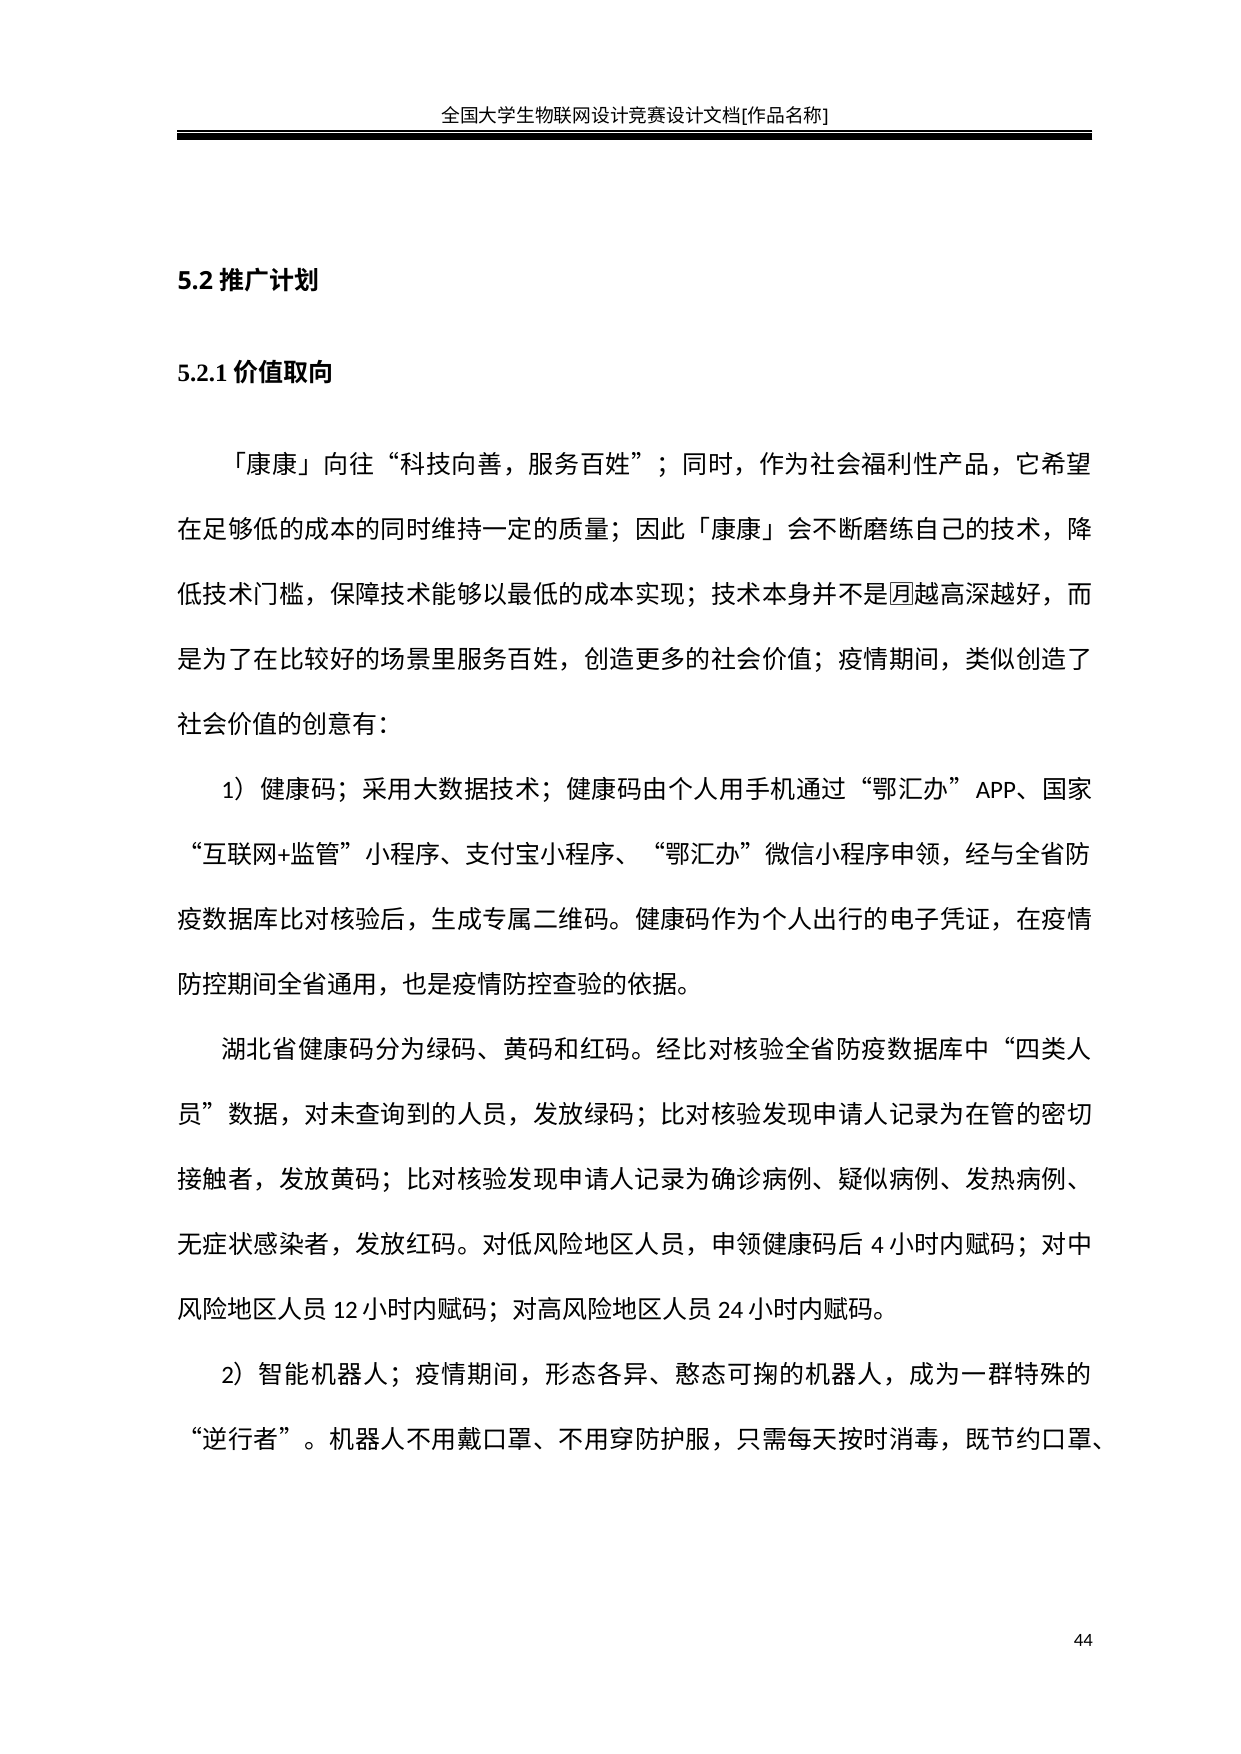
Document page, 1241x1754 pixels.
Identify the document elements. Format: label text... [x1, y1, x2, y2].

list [177, 1340, 1092, 1470]
text 湖北省健康码分为绿码、黄码和红码。经比对核验全省防疫数据库中“四类人员”数据，对未查询到的人员，发放绿码；比对核验发现申请人记录为在管的密切接触者，发放黄码；比对核验发现申请人记录为确诊病例、疑似病例、发热病例、无症状感染者，发放红码。对低风险地区人员，申领健康码后4小时内赋码；对中风险地区人员12小时内赋码；对高风险地区人员24小时内赋码。 [177, 1015, 1092, 1340]
subtitle 5.2.1 价值取向 [177, 338, 1092, 403]
subtitle 5.2 推广计划 [177, 246, 1092, 311]
text 1）健康码；采用大数据技术；健康码由个人用手机通过“鄂汇办”APP、国家“互联网+监管”小程序、支付宝小程序、“鄂汇办”微信小程序申领，经与全省防疫数据库比对核验后，生成专属二维码。健康码作为个人出行的电子凭证，在疫情防控期间全省通用，也是疫情防控查验的依据。 [177, 755, 1092, 1015]
text 「康康」向往“科技向善，服务百姓”；同时，作为社会福利性产品，它希望在足够低的成本的同时维持一定的质量；因此「康康」会不断磨练自己的技术，降低技术门槛，保障技术能够以最低的成本实现；技术本身并不是🈷越高深越好，而是为了在比较好的场景里服务百姓，创造更多的社会价值；疫情期间，类似创造了社会价值的创意有： [177, 430, 1092, 755]
